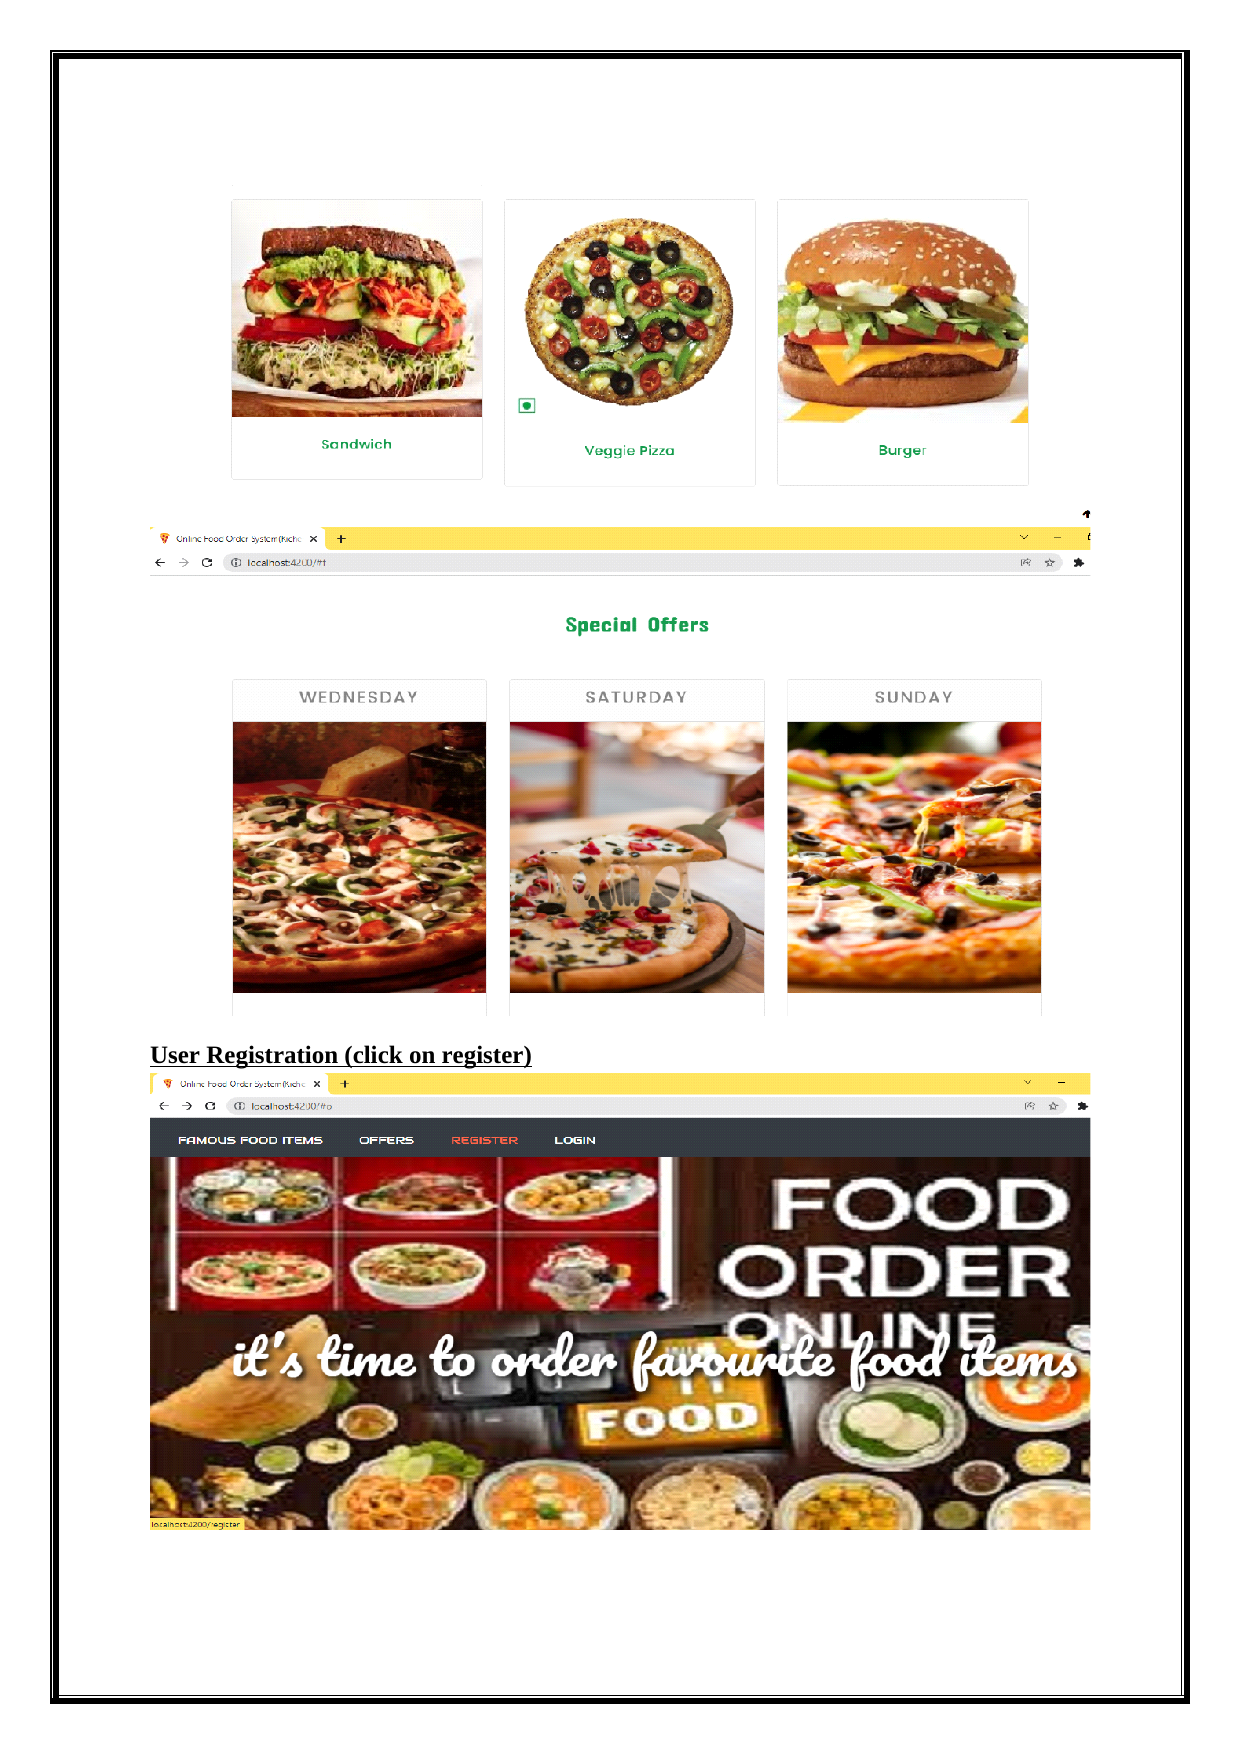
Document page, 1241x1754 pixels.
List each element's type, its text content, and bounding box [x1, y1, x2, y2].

text User Registration (click on register) [150, 1041, 1090, 1073]
picture [150, 1073, 1091, 1530]
picture [150, 527, 1091, 1016]
picture [150, 185, 1091, 524]
